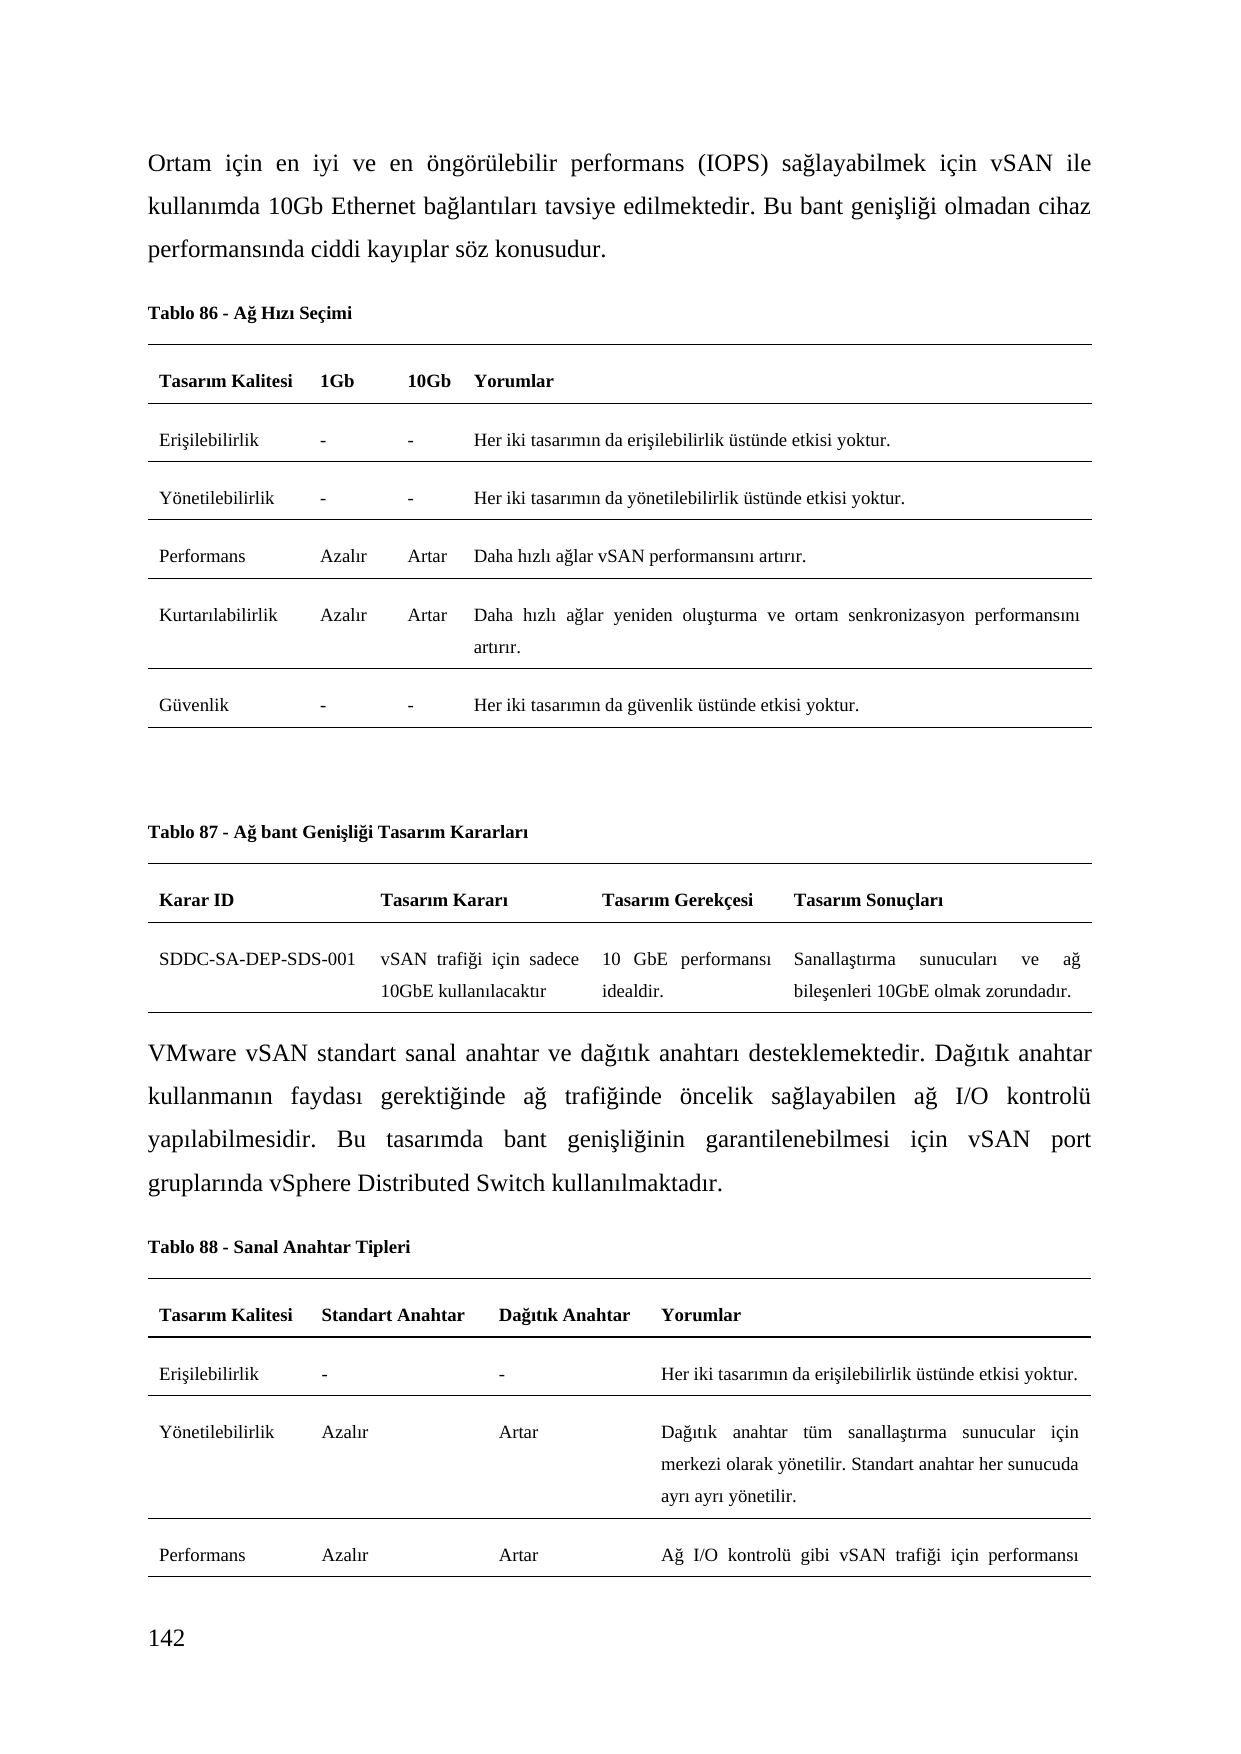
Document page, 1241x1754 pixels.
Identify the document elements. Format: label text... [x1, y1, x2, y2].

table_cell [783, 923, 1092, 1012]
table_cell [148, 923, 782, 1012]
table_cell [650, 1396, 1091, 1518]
text VMware vSAN standart sanal anahtar ve dağıtık anahtarı desteklemektedir. Dağıtık anahtar kullanmanın faydası gerektiğinde ağ trafiğinde öncelik sağlayabilen ağ I/O kontrolü yapılabilmesidir. Bu tasarımda bant genişliğinin garantilenebilmesi için vSAN port gruplarında vSphere Distributed Switch kullanılmaktadır. [148, 1038, 1093, 1196]
text Tablo 86 - Ağ Hızı Seçimi [148, 302, 1093, 323]
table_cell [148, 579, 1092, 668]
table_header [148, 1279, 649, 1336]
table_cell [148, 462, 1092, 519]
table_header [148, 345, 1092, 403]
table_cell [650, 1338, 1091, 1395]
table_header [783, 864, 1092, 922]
text Ortam için en iyi ve en öngörülebilir performans (IOPS) sağlayabilmek için vSAN ile kullanımda 10Gb Ethernet bağlantıları tavsiye edilmektedir. Bu bant genişliği olmadan cihaz performansında ciddi kayıplar söz konusudur. [148, 148, 1093, 263]
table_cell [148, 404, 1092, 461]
text Tablo 87 - Ağ bant Genişliği Tasarım Kararları [148, 821, 1093, 842]
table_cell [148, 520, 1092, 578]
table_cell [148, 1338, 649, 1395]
text Tablo 88 - Sanal Anahtar Tipleri [148, 1236, 1093, 1257]
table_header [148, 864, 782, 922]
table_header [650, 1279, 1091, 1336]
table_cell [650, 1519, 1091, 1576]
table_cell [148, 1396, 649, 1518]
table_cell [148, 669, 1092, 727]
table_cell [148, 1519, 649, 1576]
